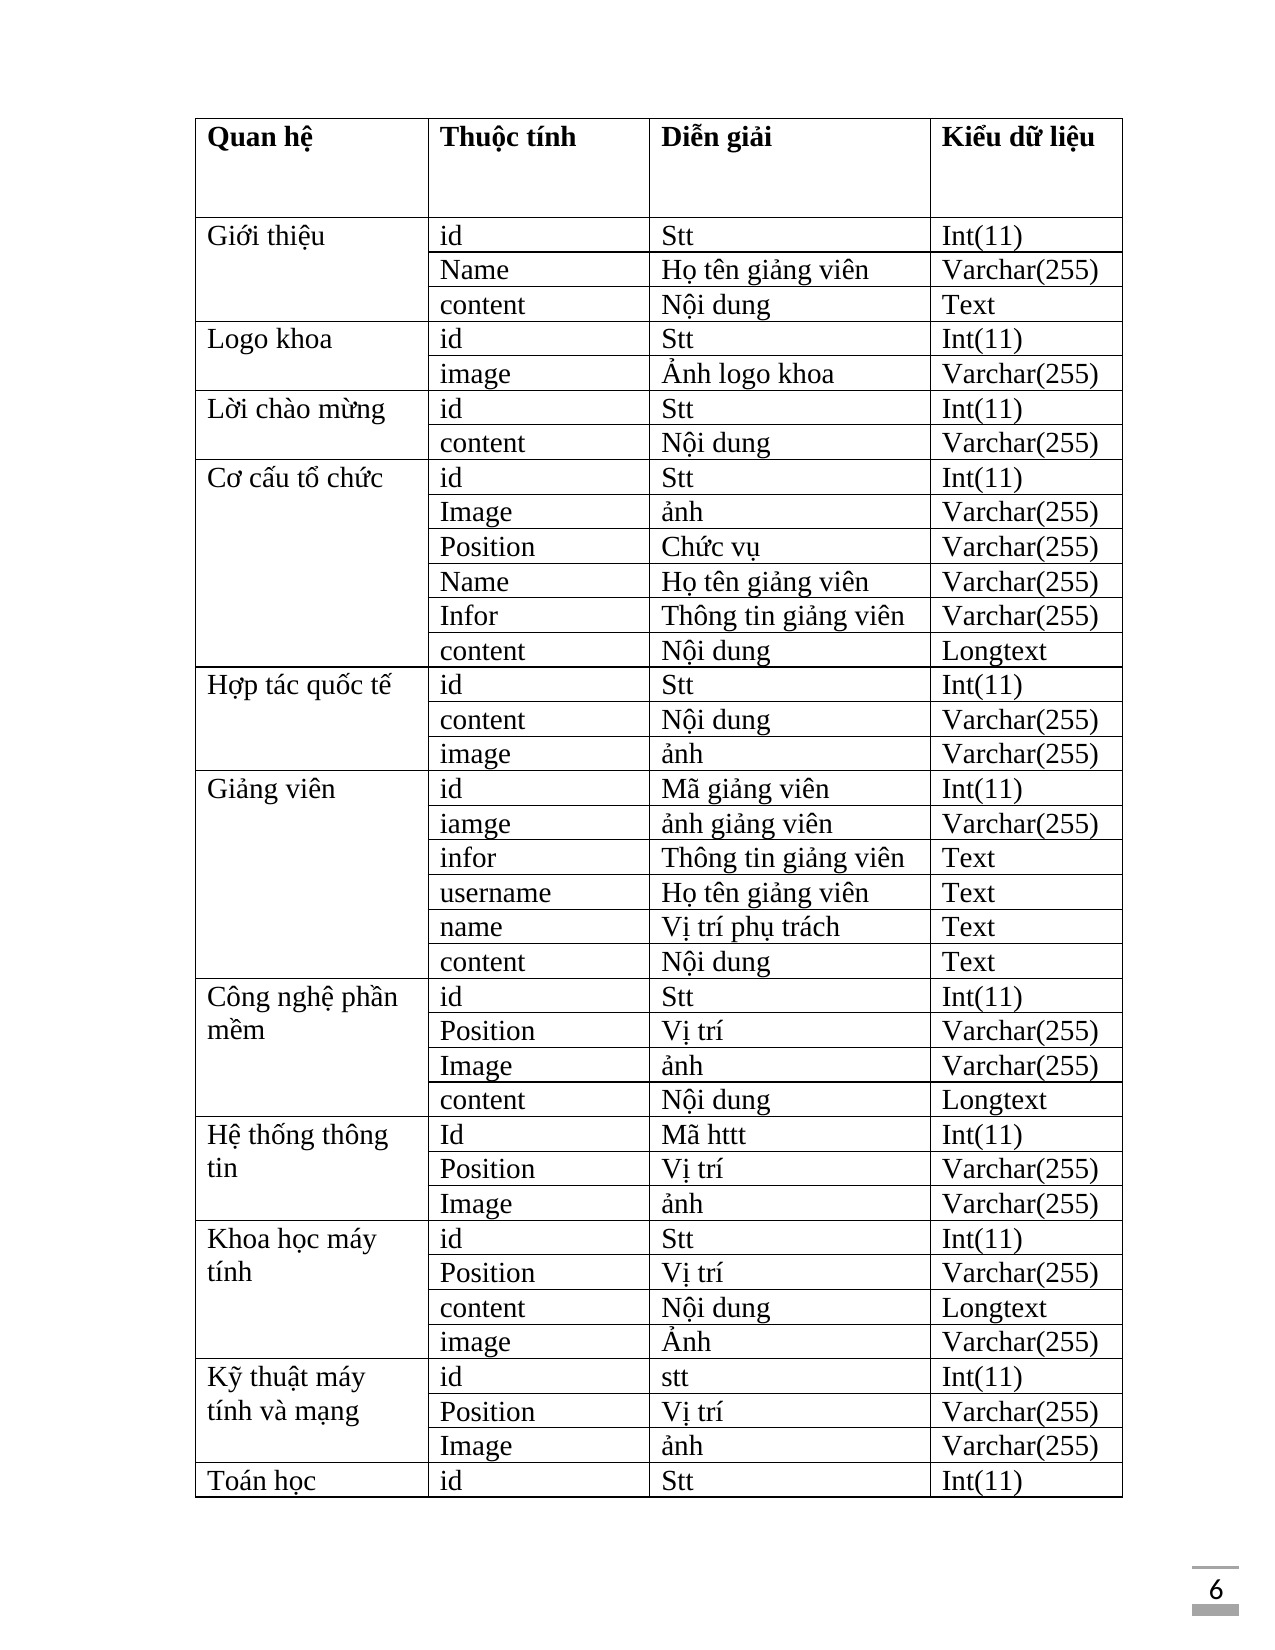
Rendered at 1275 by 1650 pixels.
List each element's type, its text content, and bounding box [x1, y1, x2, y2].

table_cell Int(11) [931, 979, 1122, 1012]
table_cell Int(11) [931, 218, 1122, 251]
table_cell Nội dung [650, 1083, 930, 1116]
table_cell id [429, 218, 649, 251]
table_cell Int(11) [931, 1463, 1122, 1496]
table_header Thuộc tính [429, 119, 649, 217]
table_cell Khoa học máy tính [196, 1221, 428, 1358]
table_cell ảnh giảng viên [650, 806, 930, 839]
table_cell Nội dung [650, 287, 930, 321]
table_cell Nội dung [650, 633, 930, 666]
table_cell Text [931, 910, 1122, 943]
table_cell Varchar(255) [931, 1048, 1122, 1081]
table_cell id [429, 979, 649, 1012]
table_cell id [429, 1463, 649, 1496]
table_cell Hợp tác quốc tế [196, 668, 428, 770]
table_cell Họ tên giảng viên [650, 564, 930, 597]
table_header Diễn giải [650, 119, 930, 217]
table_cell Position [429, 1152, 649, 1185]
table_cell Họ tên giảng viên [650, 253, 930, 286]
table_cell Vị trí [650, 1152, 930, 1185]
table_cell id [429, 322, 649, 355]
table_cell Varchar(255) [931, 1152, 1122, 1185]
table_cell Vị trí [650, 1394, 930, 1427]
table_cell iamge [429, 806, 649, 839]
table_header Kiểu dữ liệu [931, 119, 1122, 217]
table_cell Int(11) [931, 1221, 1122, 1254]
table_cell Varchar(255) [931, 1013, 1122, 1047]
table_cell Position [429, 529, 649, 563]
table_cell Name [429, 564, 649, 597]
table_cell id [429, 1221, 649, 1254]
table_cell Varchar(255) [931, 425, 1122, 459]
table_cell Nội dung [650, 1290, 930, 1323]
table_cell id [429, 460, 649, 493]
table_cell Image [429, 495, 649, 528]
table_cell image [429, 737, 649, 770]
table_cell Name [429, 253, 649, 286]
table_cell ảnh [650, 1428, 930, 1462]
table_cell id [429, 771, 649, 805]
table_cell content [429, 1083, 649, 1116]
table_cell Vị trí [650, 1013, 930, 1047]
table_cell Hệ thống thông tin [196, 1117, 428, 1220]
table_cell username [429, 875, 649, 908]
table_cell Longtext [931, 1290, 1122, 1323]
table_cell Int(11) [931, 1359, 1122, 1393]
table_cell Varchar(255) [931, 356, 1122, 390]
table_cell Nội dung [650, 702, 930, 736]
table_header Quan hệ [196, 119, 428, 217]
table_cell Stt [650, 322, 930, 355]
table_cell Giảng viên [196, 771, 428, 978]
table_cell Position [429, 1255, 649, 1289]
table_cell Nội dung [650, 425, 930, 459]
table_cell infor [429, 840, 649, 874]
table_cell Varchar(255) [931, 1186, 1122, 1220]
table_cell Varchar(255) [931, 1394, 1122, 1427]
table_cell content [429, 702, 649, 736]
table_cell Mã giảng viên [650, 771, 930, 805]
table_cell Stt [650, 391, 930, 424]
table_cell Vị trí [650, 1255, 930, 1289]
table_cell Stt [650, 1463, 930, 1496]
table_cell Mã httt [650, 1117, 930, 1151]
table_cell image [429, 356, 649, 390]
table_cell Vị trí phụ trách [650, 910, 930, 943]
table_cell Int(11) [931, 668, 1122, 701]
table_cell content [429, 1290, 649, 1323]
table_cell Công nghệ phần mềm [196, 979, 428, 1116]
table_cell Text [931, 287, 1122, 321]
table_cell Int(11) [931, 771, 1122, 805]
table_cell Id [429, 1117, 649, 1151]
table_cell id [429, 668, 649, 701]
table_cell Int(11) [931, 460, 1122, 493]
table_cell Stt [650, 979, 930, 1012]
table_cell Image [429, 1428, 649, 1462]
table_cell Text [931, 840, 1122, 874]
table_cell Toán học [196, 1463, 428, 1496]
table_cell name [429, 910, 649, 943]
table_cell Varchar(255) [931, 253, 1122, 286]
table_cell Ảnh [650, 1325, 930, 1358]
table_cell Varchar(255) [931, 598, 1122, 632]
table_cell Infor [429, 598, 649, 632]
table_cell id [429, 1359, 649, 1393]
table_cell Varchar(255) [931, 702, 1122, 736]
table_cell Longtext [931, 633, 1122, 666]
table_cell Varchar(255) [931, 806, 1122, 839]
table_cell content [429, 287, 649, 321]
table_cell ảnh [650, 737, 930, 770]
table_cell ảnh [650, 1186, 930, 1220]
table_cell Text [931, 944, 1122, 978]
table_cell Varchar(255) [931, 1428, 1122, 1462]
table_cell Position [429, 1394, 649, 1427]
table_cell ảnh [650, 1048, 930, 1081]
table_cell Text [931, 875, 1122, 908]
table_cell ảnh [650, 495, 930, 528]
table_cell Varchar(255) [931, 529, 1122, 563]
table_cell Nội dung [650, 944, 930, 978]
table_cell Stt [650, 460, 930, 493]
table_cell Longtext [931, 1083, 1122, 1116]
table_cell Logo khoa [196, 322, 428, 390]
table_cell Lời chào mừng [196, 391, 428, 459]
table_cell Thông tin giảng viên [650, 840, 930, 874]
table_cell image [429, 1325, 649, 1358]
table_cell Int(11) [931, 1117, 1122, 1151]
table_cell content [429, 425, 649, 459]
table_cell Image [429, 1186, 649, 1220]
table_cell Ảnh logo khoa [650, 356, 930, 390]
table_cell Image [429, 1048, 649, 1081]
table_cell Position [429, 1013, 649, 1047]
table_cell Stt [650, 218, 930, 251]
table_cell Cơ cấu tổ chức [196, 460, 428, 666]
table_cell Stt [650, 1221, 930, 1254]
table_cell Varchar(255) [931, 737, 1122, 770]
table_cell content [429, 633, 649, 666]
table_cell Stt [650, 668, 930, 701]
table_cell stt [650, 1359, 930, 1393]
table_cell Varchar(255) [931, 564, 1122, 597]
table_cell Giới thiệu [196, 218, 428, 321]
table_cell content [429, 944, 649, 978]
table_cell Varchar(255) [931, 495, 1122, 528]
table_cell id [429, 391, 649, 424]
table_cell Int(11) [931, 391, 1122, 424]
table_cell Int(11) [931, 322, 1122, 355]
table_cell Thông tin giảng viên [650, 598, 930, 632]
table_cell Kỹ thuật máy tính và mạng [196, 1359, 428, 1462]
table_cell Chức vụ [650, 529, 930, 563]
table_cell Varchar(255) [931, 1255, 1122, 1289]
table_cell Varchar(255) [931, 1325, 1122, 1358]
table_cell Họ tên giảng viên [650, 875, 930, 908]
